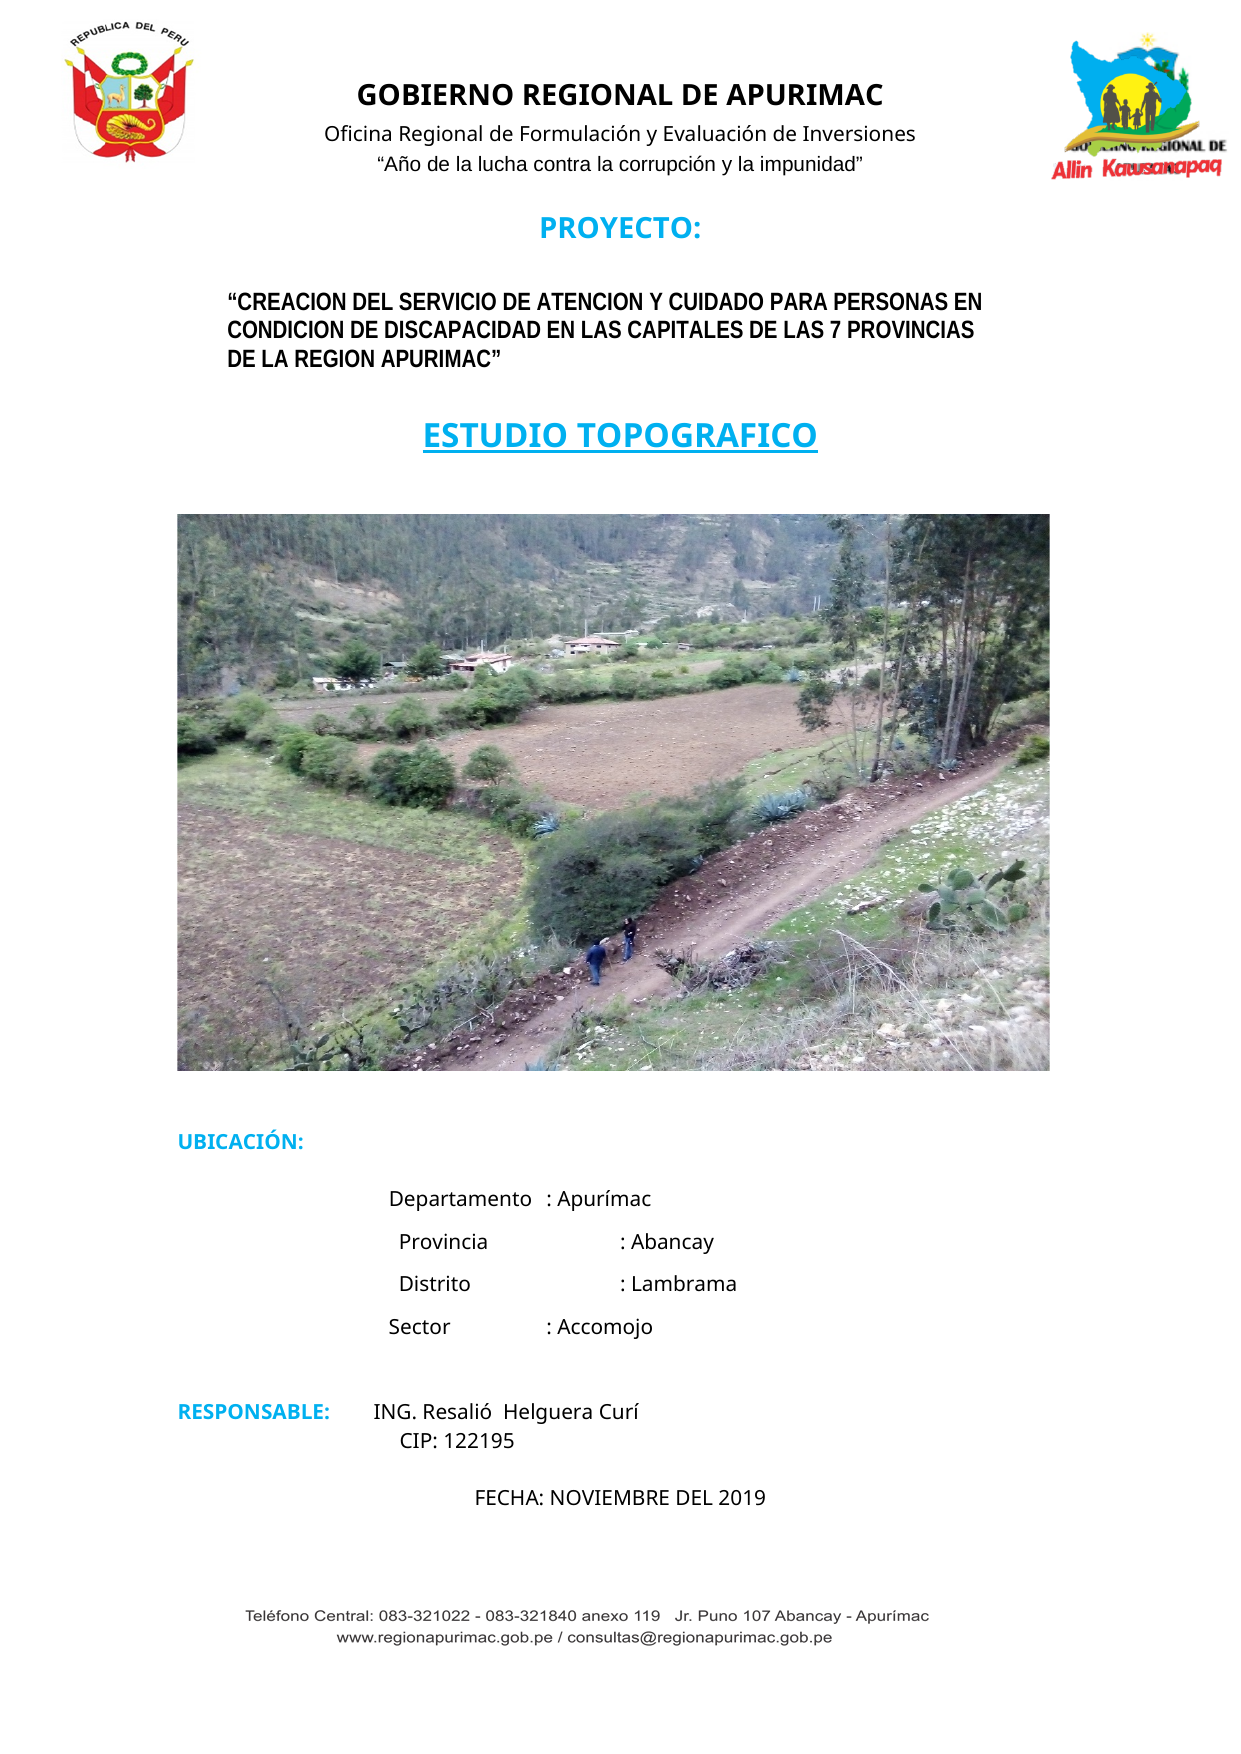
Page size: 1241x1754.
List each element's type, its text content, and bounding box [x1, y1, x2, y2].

text ESTUDIO TOPOGRAFICO [177, 412, 1063, 457]
text Distrito : Lambrama [177, 1269, 1063, 1298]
text CIP: 122195 [177, 1426, 1063, 1454]
text UBICACIÓN: [177, 1127, 1063, 1156]
text FECHA: NOVIEMBRE DEL 2019 [177, 1483, 1063, 1511]
text RESPONSABLE: ING. Resalió Helguera Curí [177, 1397, 1063, 1426]
picture [177, 514, 1050, 1071]
picture [245, 1572, 995, 1681]
text Provincia : Abancay [177, 1227, 1063, 1255]
text DE LA REGION APURIMAC” [227, 344, 1063, 372]
text Departamento : Apurímac [177, 1184, 1063, 1213]
text Sector : Accomojo [177, 1312, 1063, 1341]
picture [18, 13, 235, 170]
text PROYECTO: [177, 207, 1063, 247]
picture [1044, 32, 1241, 197]
text “CREACION DEL SERVICIO DE ATENCION Y CUIDADO PARA PERSONAS EN CONDICION DE DISCAPACIDAD EN LAS CAPITALES DE LAS 7 PROVINCIAS [227, 286, 1063, 344]
